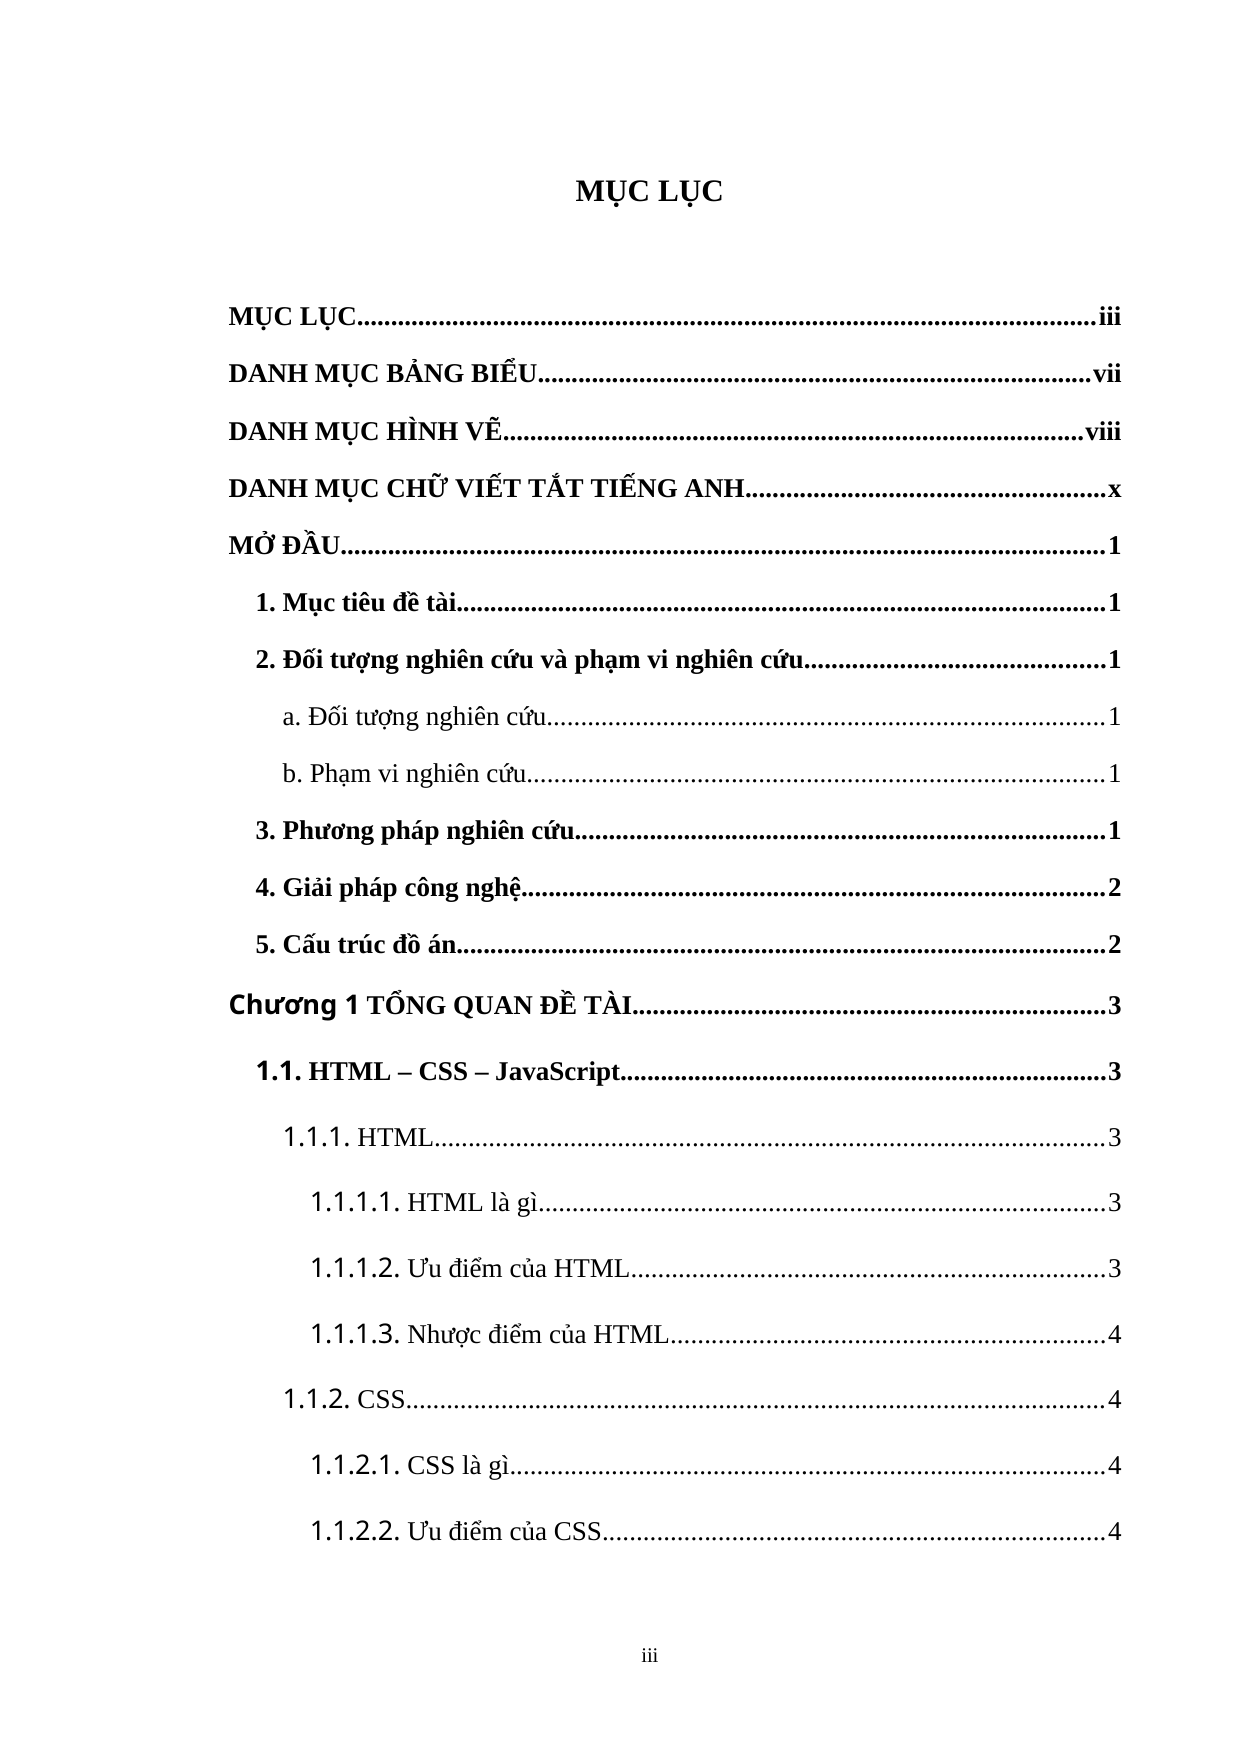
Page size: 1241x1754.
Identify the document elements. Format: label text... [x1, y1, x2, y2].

text MỤC LỤC [177, 173, 1122, 209]
